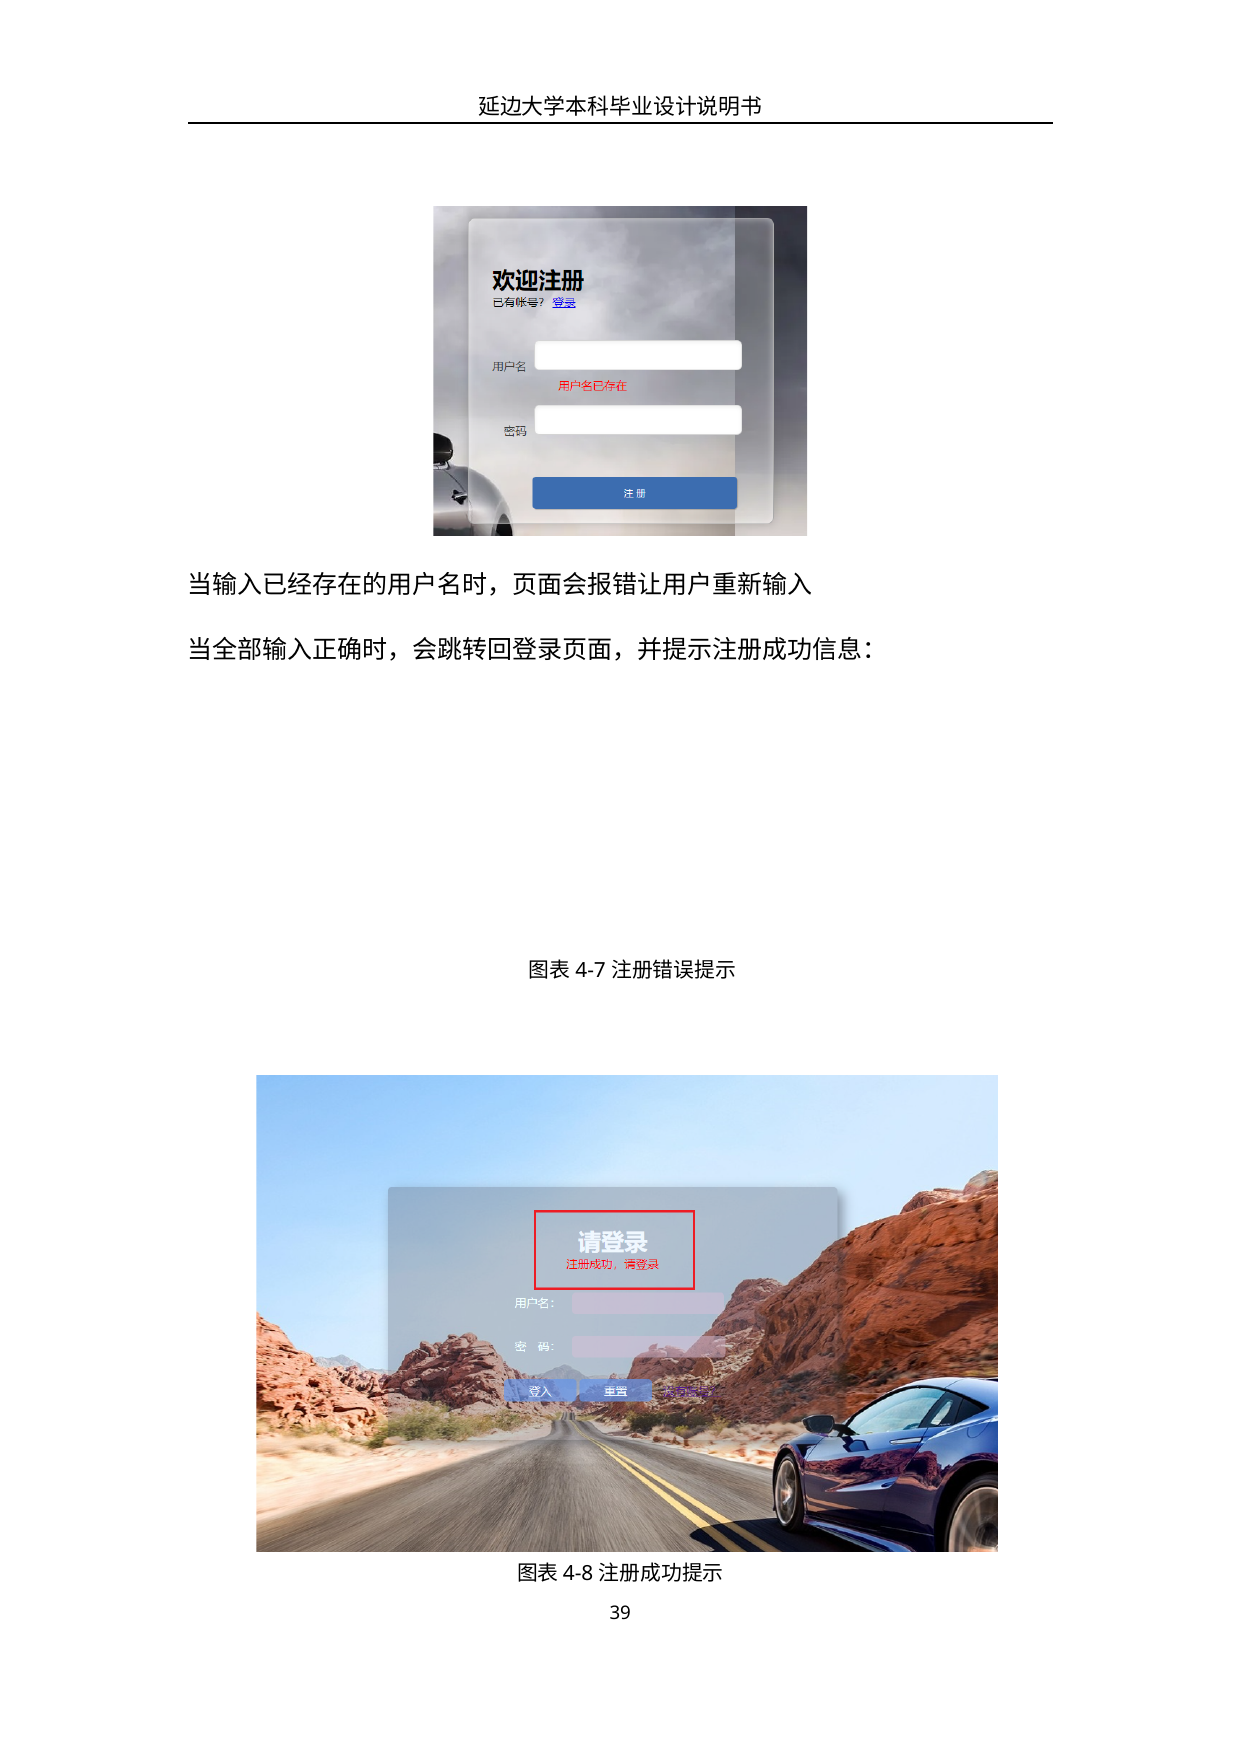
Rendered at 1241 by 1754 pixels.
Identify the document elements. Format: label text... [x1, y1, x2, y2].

picture [433, 206, 808, 536]
text 当全部输入正确时，会跳转回登录页面，并提示注册成功信息： [187, 615, 1053, 680]
picture [256, 1075, 998, 1552]
